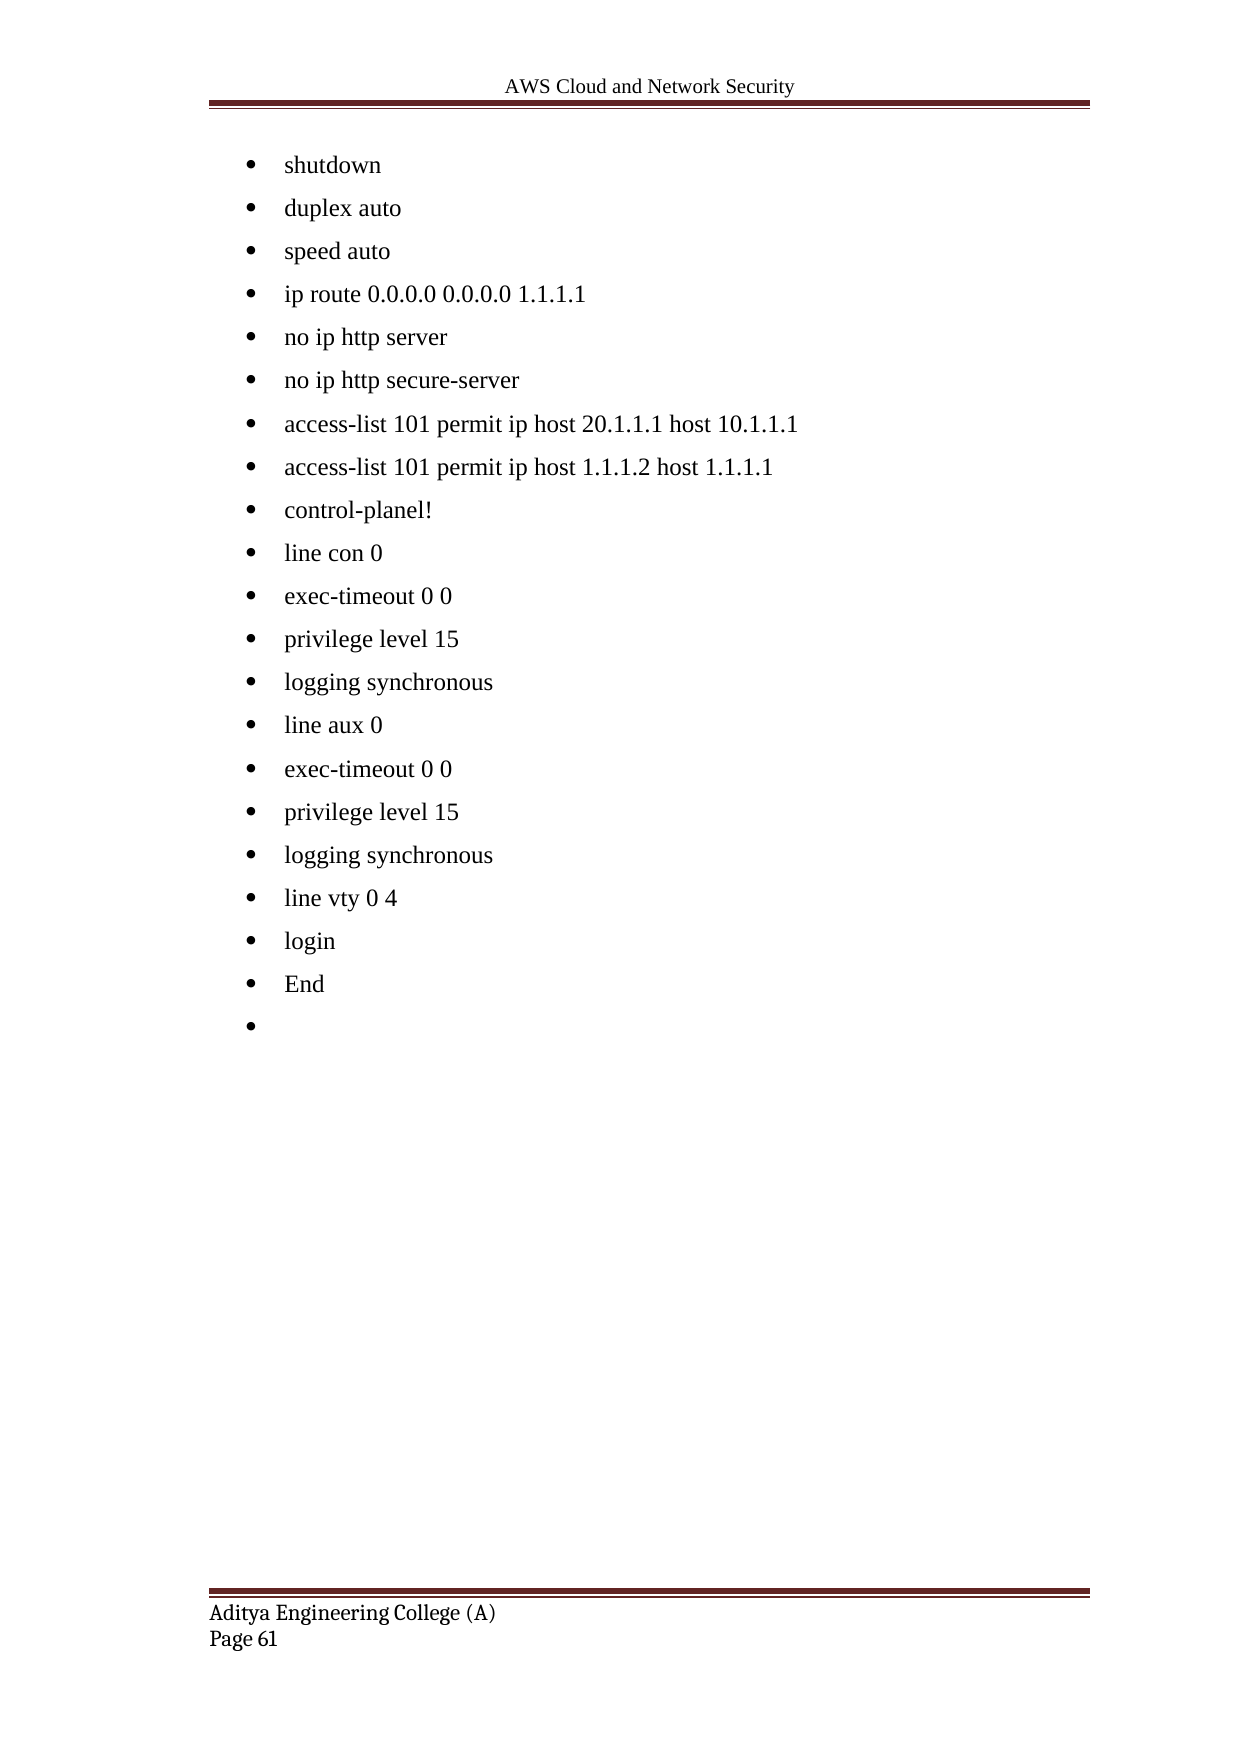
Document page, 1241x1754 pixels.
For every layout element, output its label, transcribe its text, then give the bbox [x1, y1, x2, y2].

list exec-timeout 0 0 [247, 754, 1090, 782]
list End [247, 969, 1090, 998]
list exec-timeout 0 0 [247, 581, 1090, 610]
list logging synchronous [247, 667, 1090, 696]
list no ip http server [247, 322, 1090, 351]
list duplex auto [247, 193, 1090, 222]
list control-planel! [247, 495, 1090, 524]
list privilege level 15 [247, 624, 1090, 653]
list access-list 101 permit ip host 1.1.1.2 host 1.1.1.1 [247, 452, 1090, 481]
list logging synchronous [247, 840, 1090, 869]
list privilege level 15 [247, 797, 1090, 826]
list speed auto [247, 236, 1090, 265]
list no ip http secure-server [247, 366, 1090, 394]
list line con 0 [247, 538, 1090, 567]
list line vty 0 4 [247, 883, 1090, 912]
list ip route 0.0.0.0 0.0.0.0 1.1.1.1 [247, 279, 1090, 308]
list shutdown [247, 150, 1090, 179]
list login [247, 926, 1090, 955]
list line aux 0 [247, 711, 1090, 739]
list access-list 101 permit ip host 20.1.1.1 host 10.1.1.1 [247, 409, 1090, 437]
